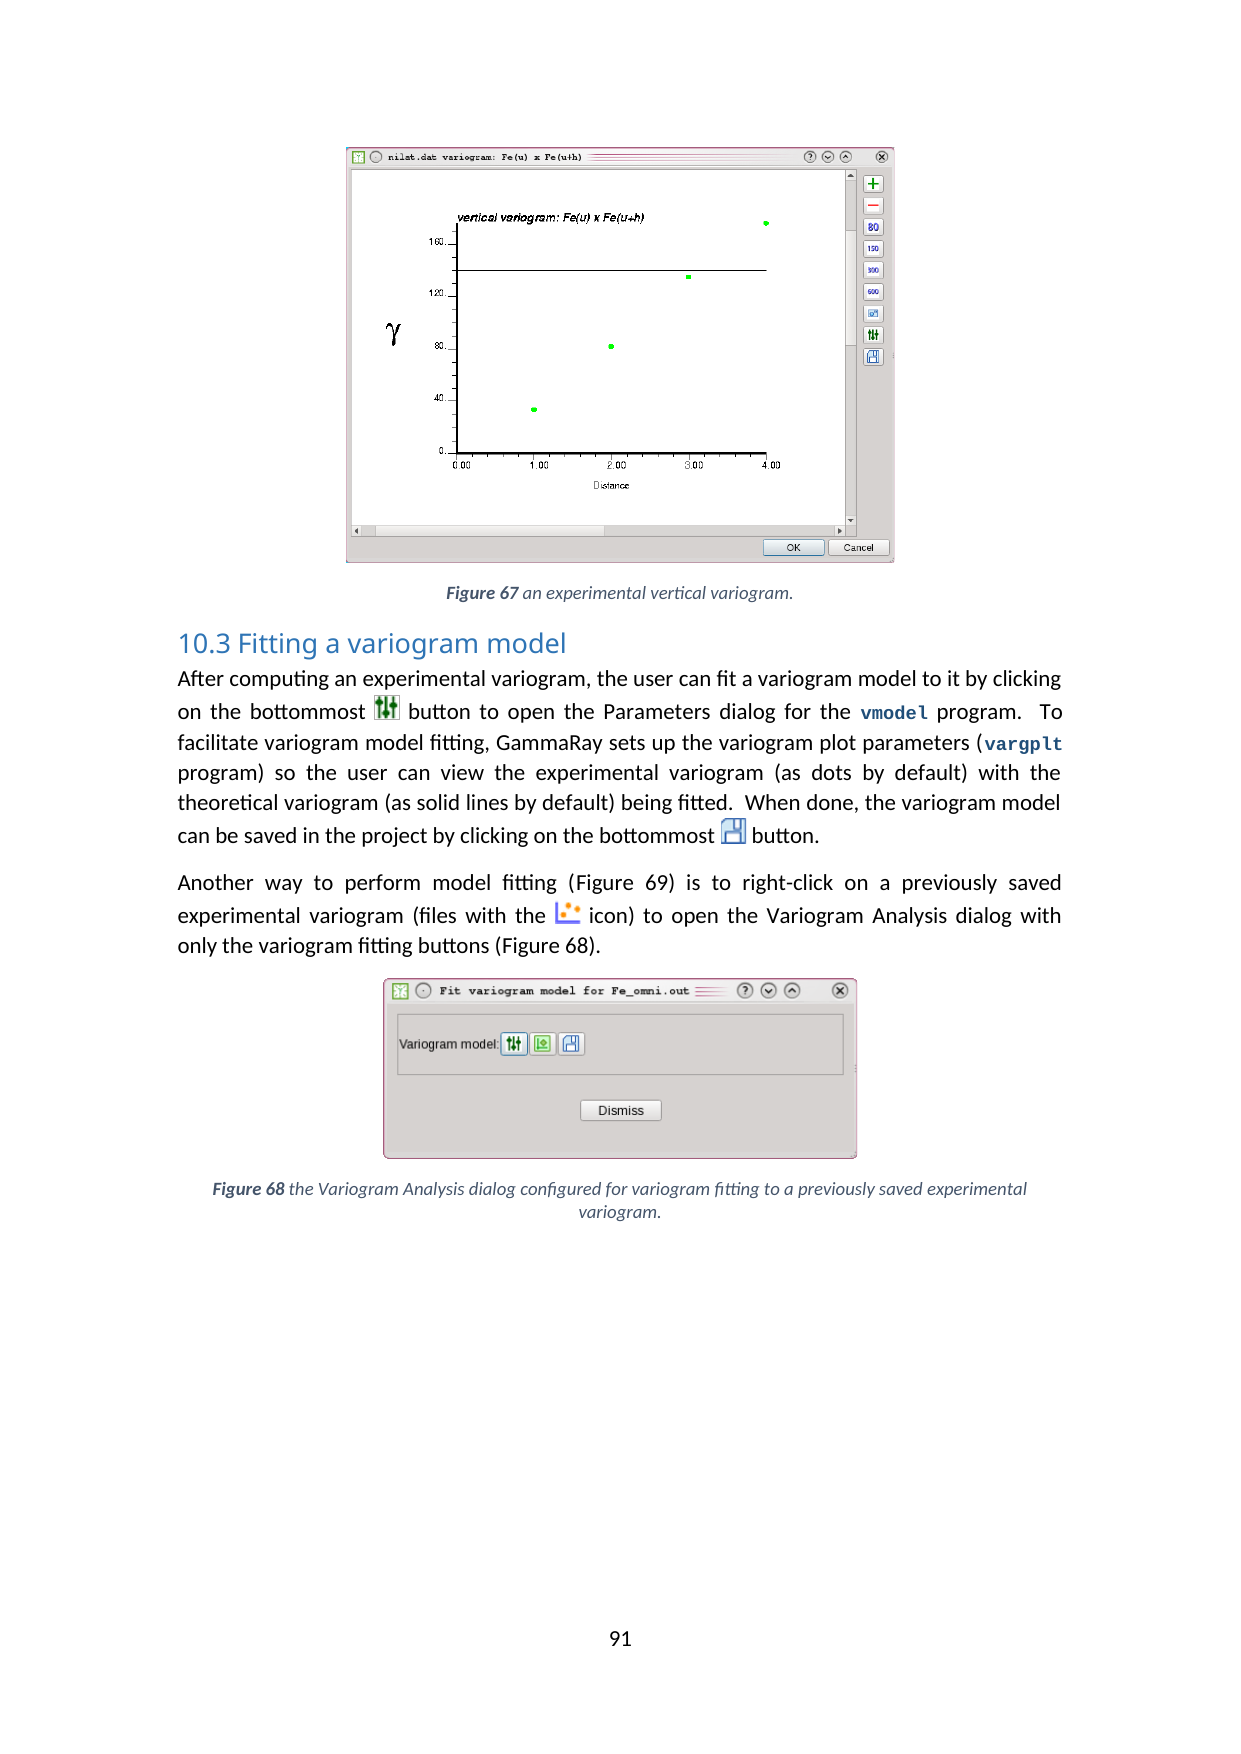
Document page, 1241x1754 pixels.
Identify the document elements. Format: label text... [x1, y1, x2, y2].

text Figure 67 an experimental vertical variogram. [177, 581, 1063, 604]
picture [375, 696, 399, 719]
picture [555, 898, 581, 924]
subtitle Fitting a variogram model [177, 625, 1063, 662]
text Another way to perform model fitting (Figure 68) is to right-click on a previously saved experimental variogram (files with the icon) to open the Variogram Analysis dialog with only the variogram fitting buttons (Figure 67). [177, 868, 1063, 959]
picture [346, 147, 895, 563]
text After computing an experimental variogram, the user can fit a variogram model to it by clicking on the bottommost button to open the Parameters dialog for the vmodel program. To facilitate variogram model fitting, GammaRay sets up the variogram plot parameters (vargplt program) so the user can view the experimental variogram (as dots by default) with the theoretical variogram (as solid lines by default) being fitted. When done, the variogram model can be saved in the project by clicking on the bottommost button. [177, 664, 1063, 849]
text Figure 68 the Variogram Analysis dialog configured for variogram fitting to a previously saved experimental variogram. [177, 1178, 1063, 1223]
picture [721, 818, 747, 844]
picture [383, 978, 858, 1159]
